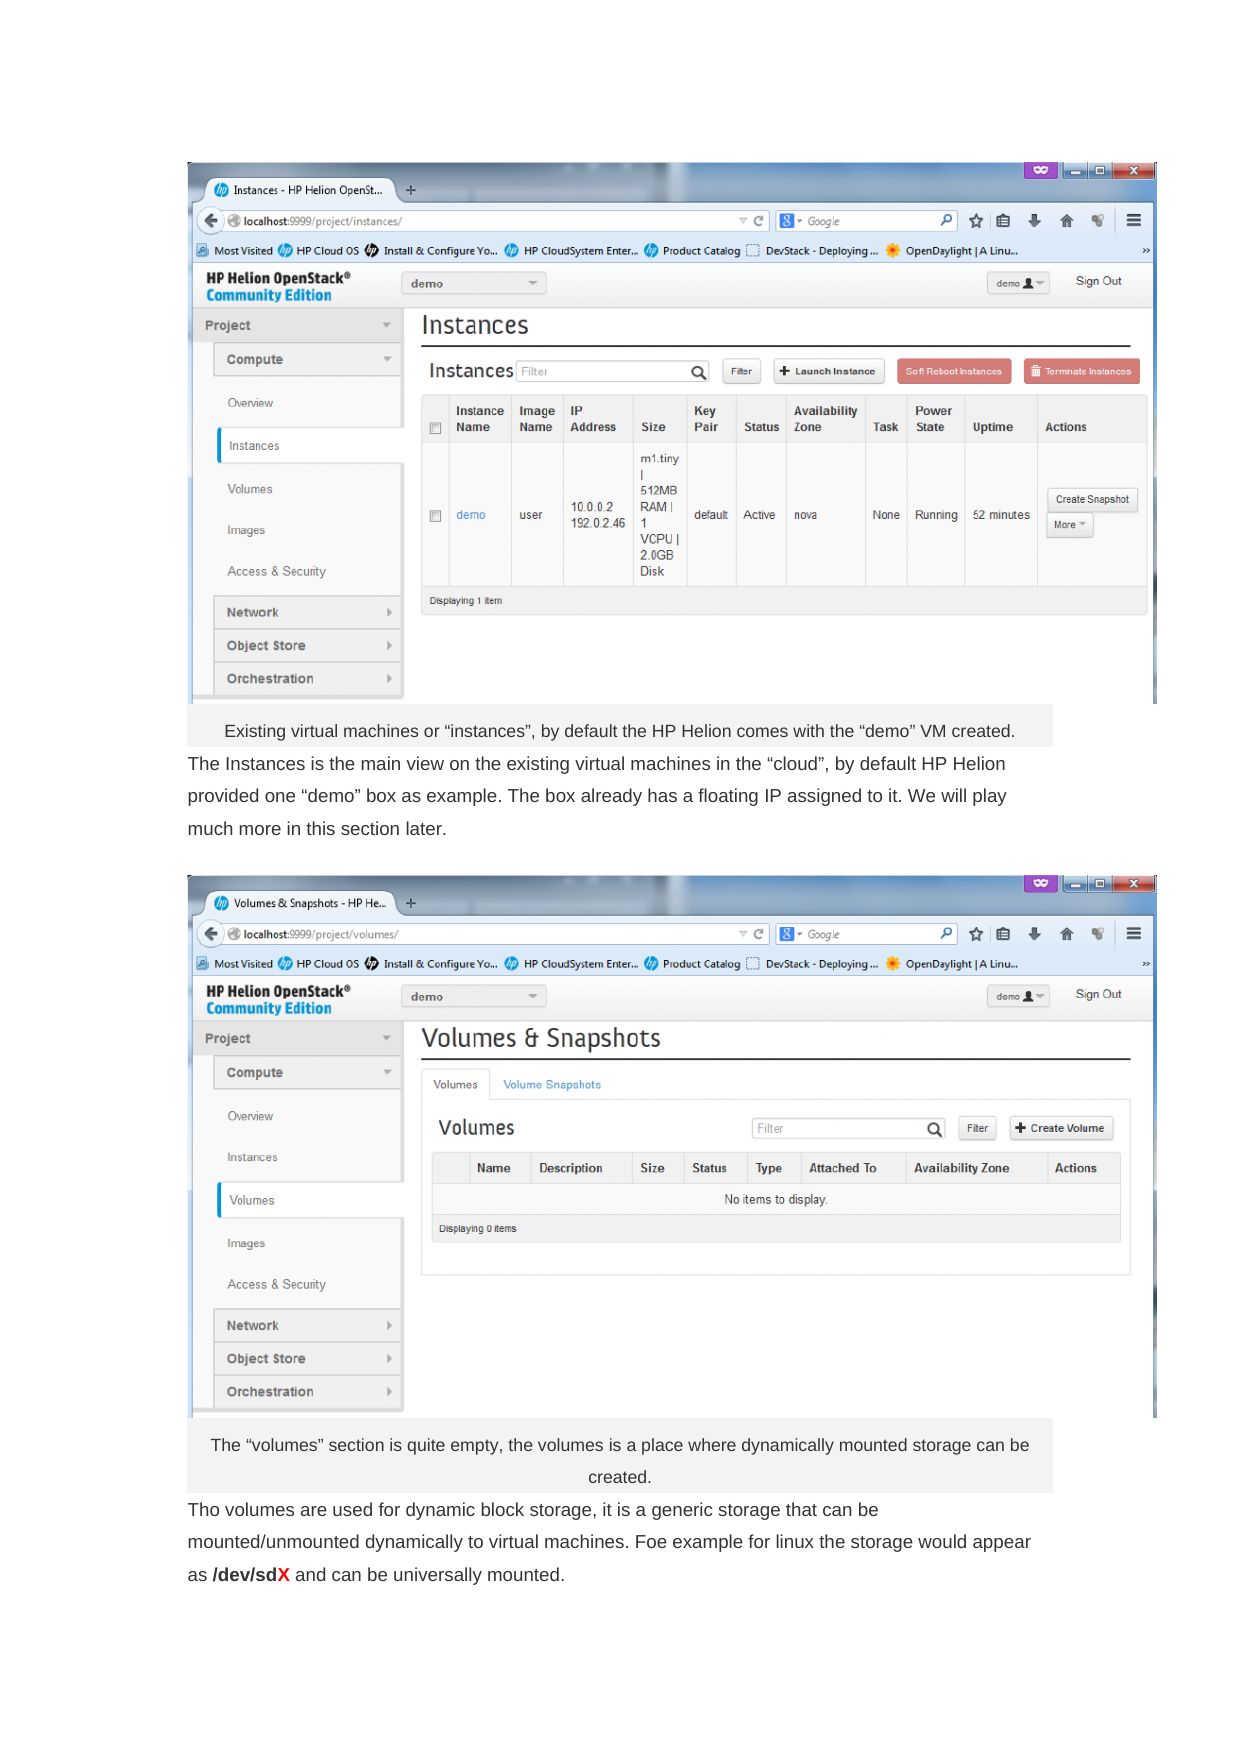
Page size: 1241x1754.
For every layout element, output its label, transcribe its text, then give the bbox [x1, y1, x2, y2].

text The “volumes” section is quite empty, the volumes is a place where dynamically mounted storage can be created. [187, 1428, 1053, 1493]
text Existing virtual machines or “instances”, by default the HP Helion comes with the “demo” VM created. [187, 714, 1053, 747]
picture [187, 162, 1157, 704]
text The Instances is the main view on the existing virtual machines in the “cloud”, by default HP Helion provided one “demo” box as example. The box already has a floating IP assigned to it. We will play much more in this section later. [187, 747, 1053, 844]
text Tho volumes are used for dynamic block storage, it is a generic storage that can be mounted/unmounted dynamically to virtual machines. Foe example for linux the storage would appear as /dev/sdX and can be universally mounted. [187, 1493, 1053, 1591]
picture [187, 875, 1157, 1418]
